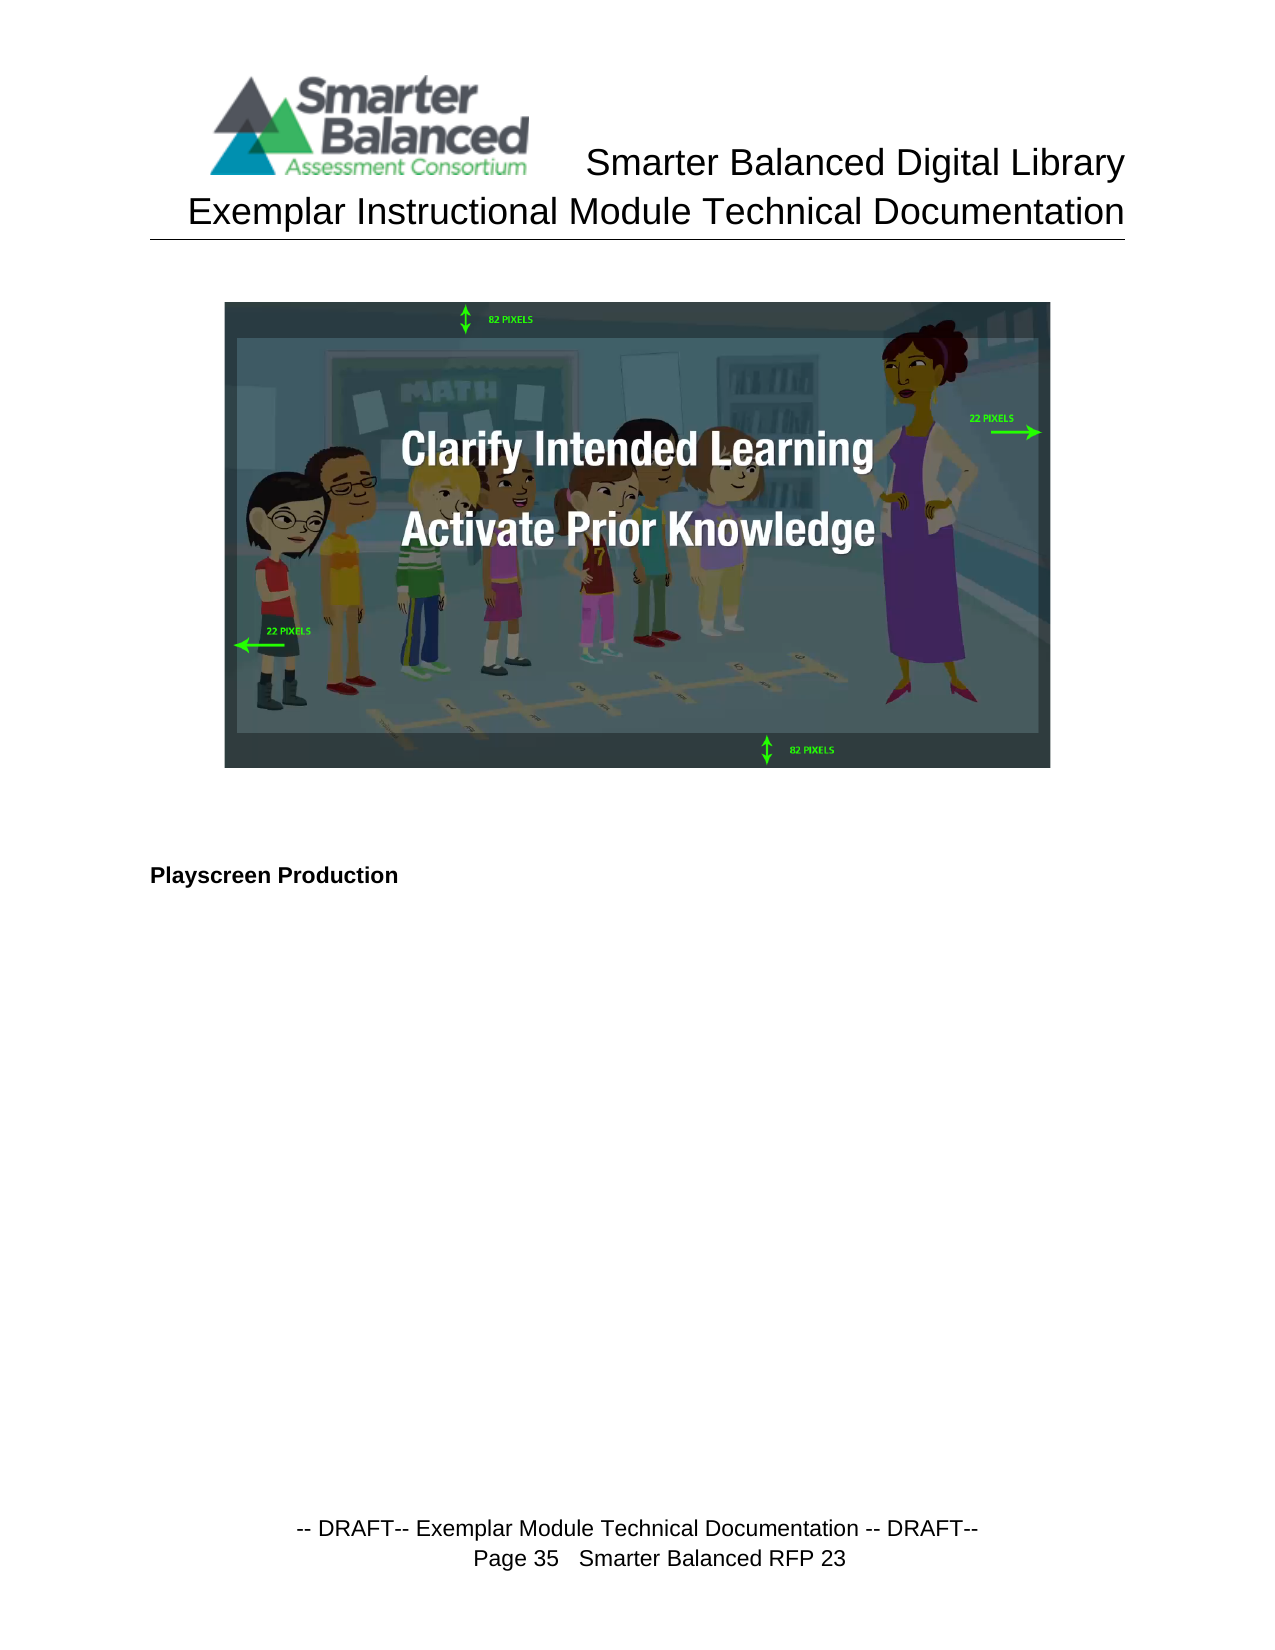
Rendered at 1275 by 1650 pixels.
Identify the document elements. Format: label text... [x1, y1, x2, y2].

picture [224, 302, 1051, 768]
picture [210, 75, 529, 175]
text Playscreen Production [150, 862, 1125, 888]
